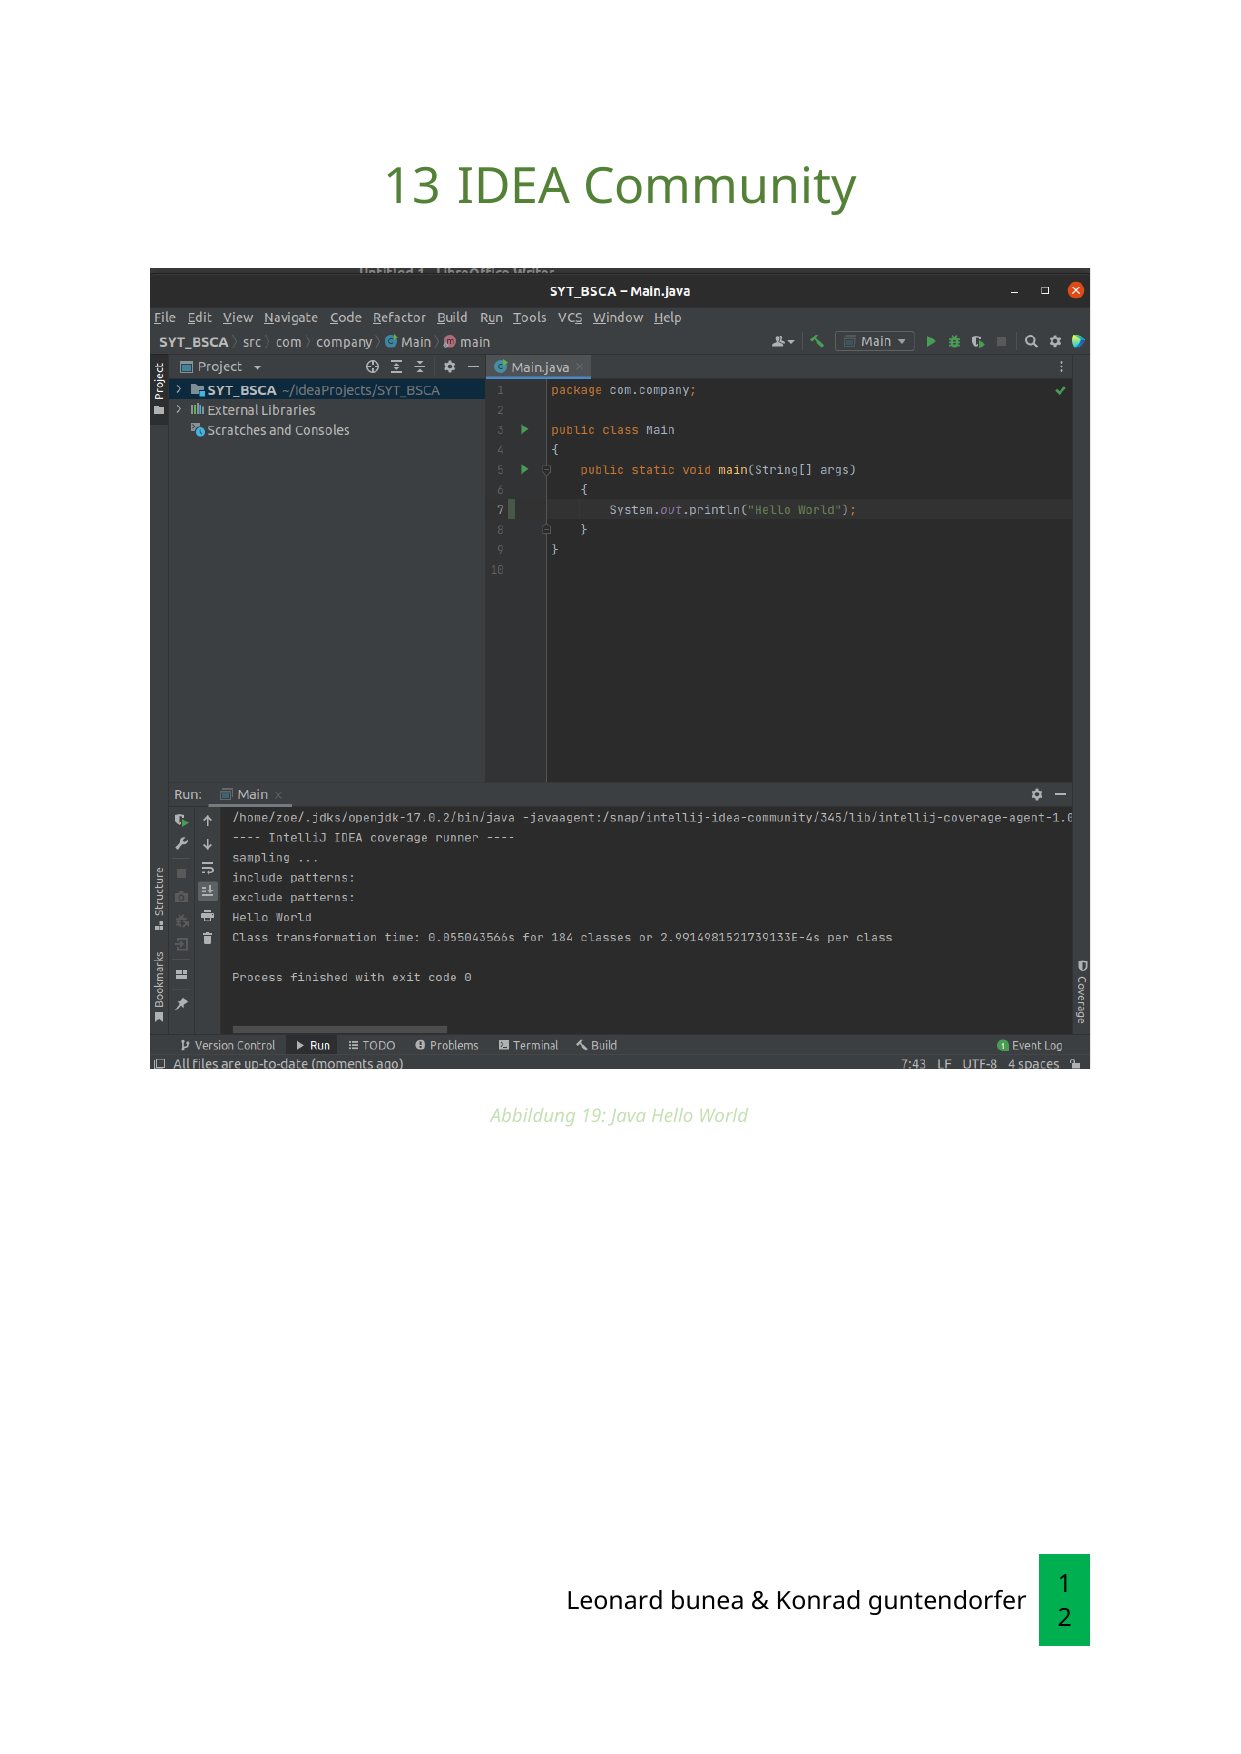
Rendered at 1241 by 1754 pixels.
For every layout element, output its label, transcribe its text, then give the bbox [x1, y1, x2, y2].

subtitle IDEA Community [150, 150, 1090, 218]
picture [150, 268, 1091, 1069]
